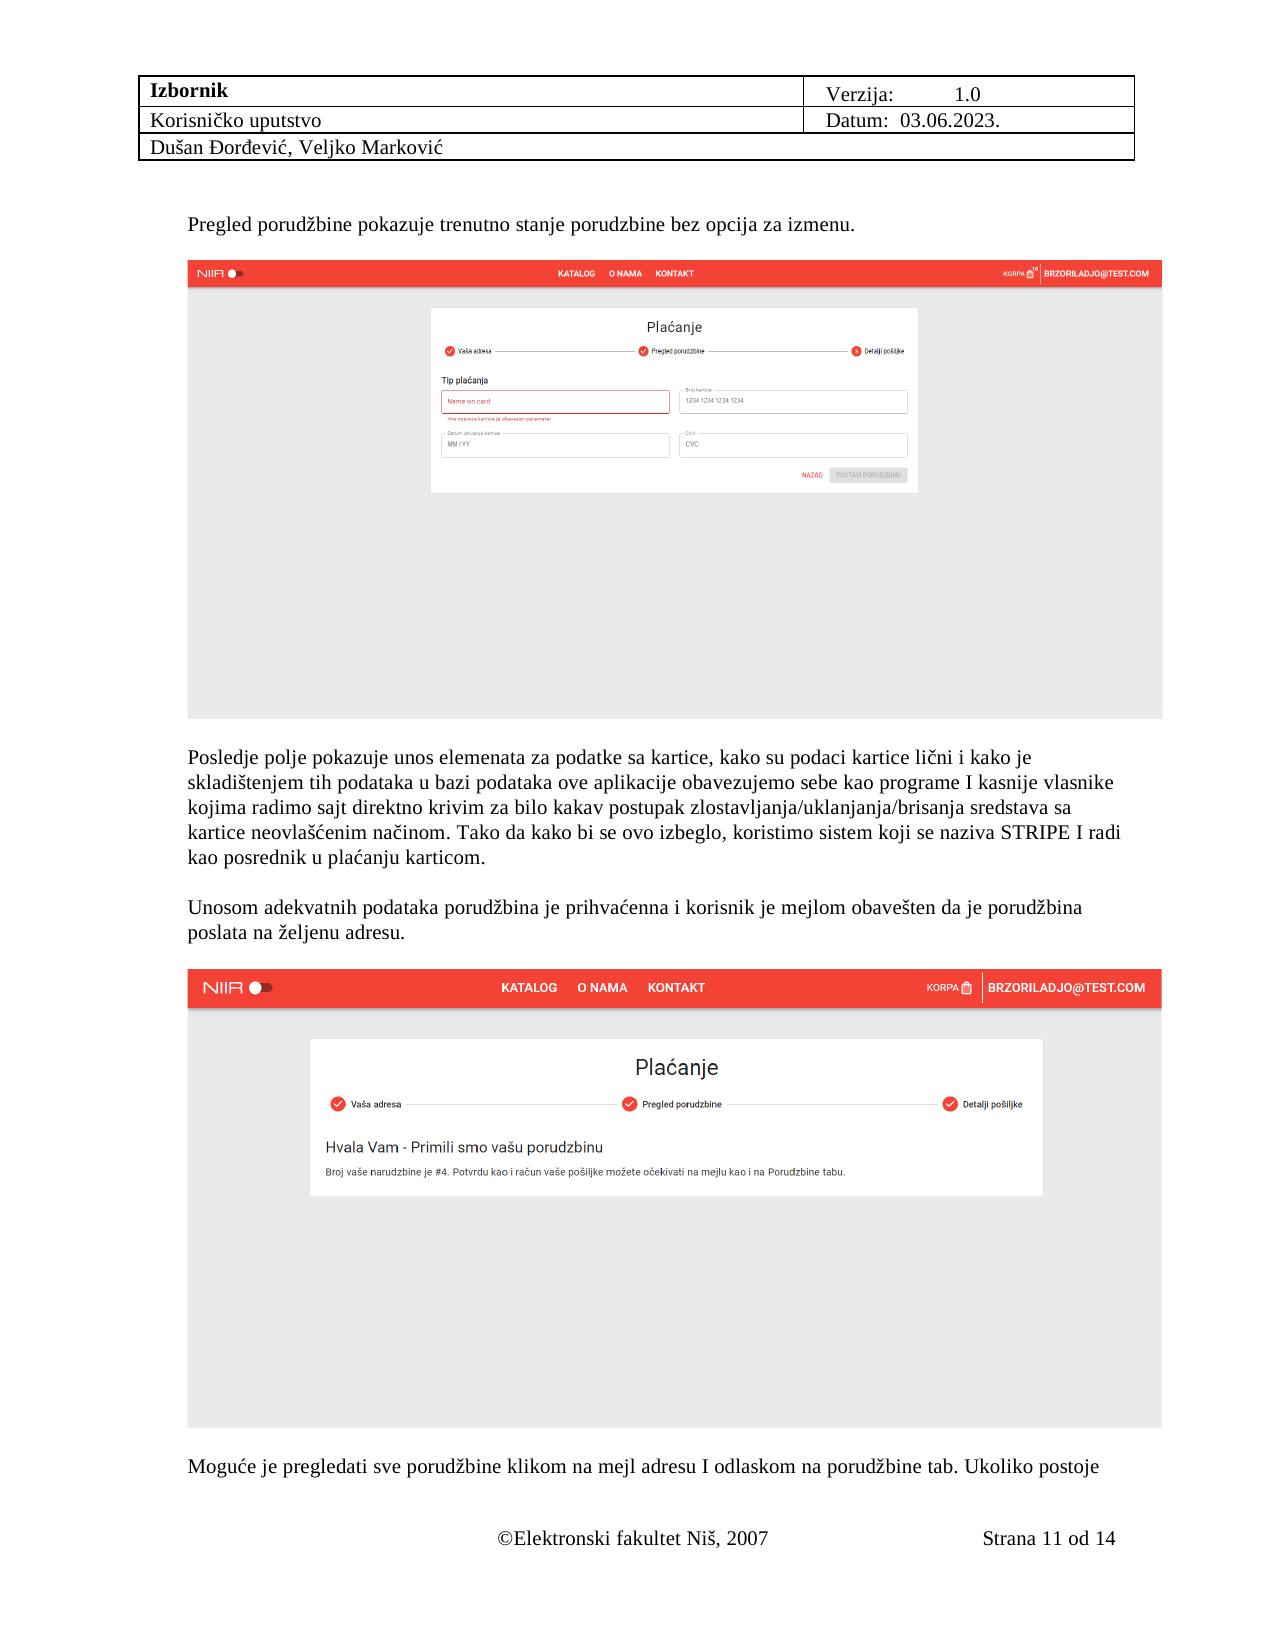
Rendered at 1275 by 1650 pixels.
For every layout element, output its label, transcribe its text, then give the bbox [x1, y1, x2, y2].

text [187, 1453, 1125, 1478]
text Pregled porudžbine pokazuje trenutno stanje porudzbine bez opcija za izmenu. [187, 210, 1125, 235]
text Posledje polje pokazuje unos elemenata za podatke sa kartice, kako su podaci kartice lični i kako je skladištenjem tih podataka u bazi podataka ove aplikacije obavezujemo sebe kao programe I kasnije vlasnike kojima radimo sajt direktno krivim za bilo kakav postupak zlostavljanja/uklanjanja/brisanja sredstava sa kartice neovlašćenim načinom. Tako da kako bi se ovo izbeglo, koristimo sistem koji se naziva STRIPE I radi kao posrednik u plaćanju karticom. [187, 744, 1125, 869]
picture [187, 260, 1163, 719]
picture [187, 968, 1162, 1428]
text Unosom adekvatnih podataka porudžbina je prihvaćenna i korisnik je mejlom obavešten da je porudžbina poslata na željenu adresu. [187, 894, 1125, 944]
